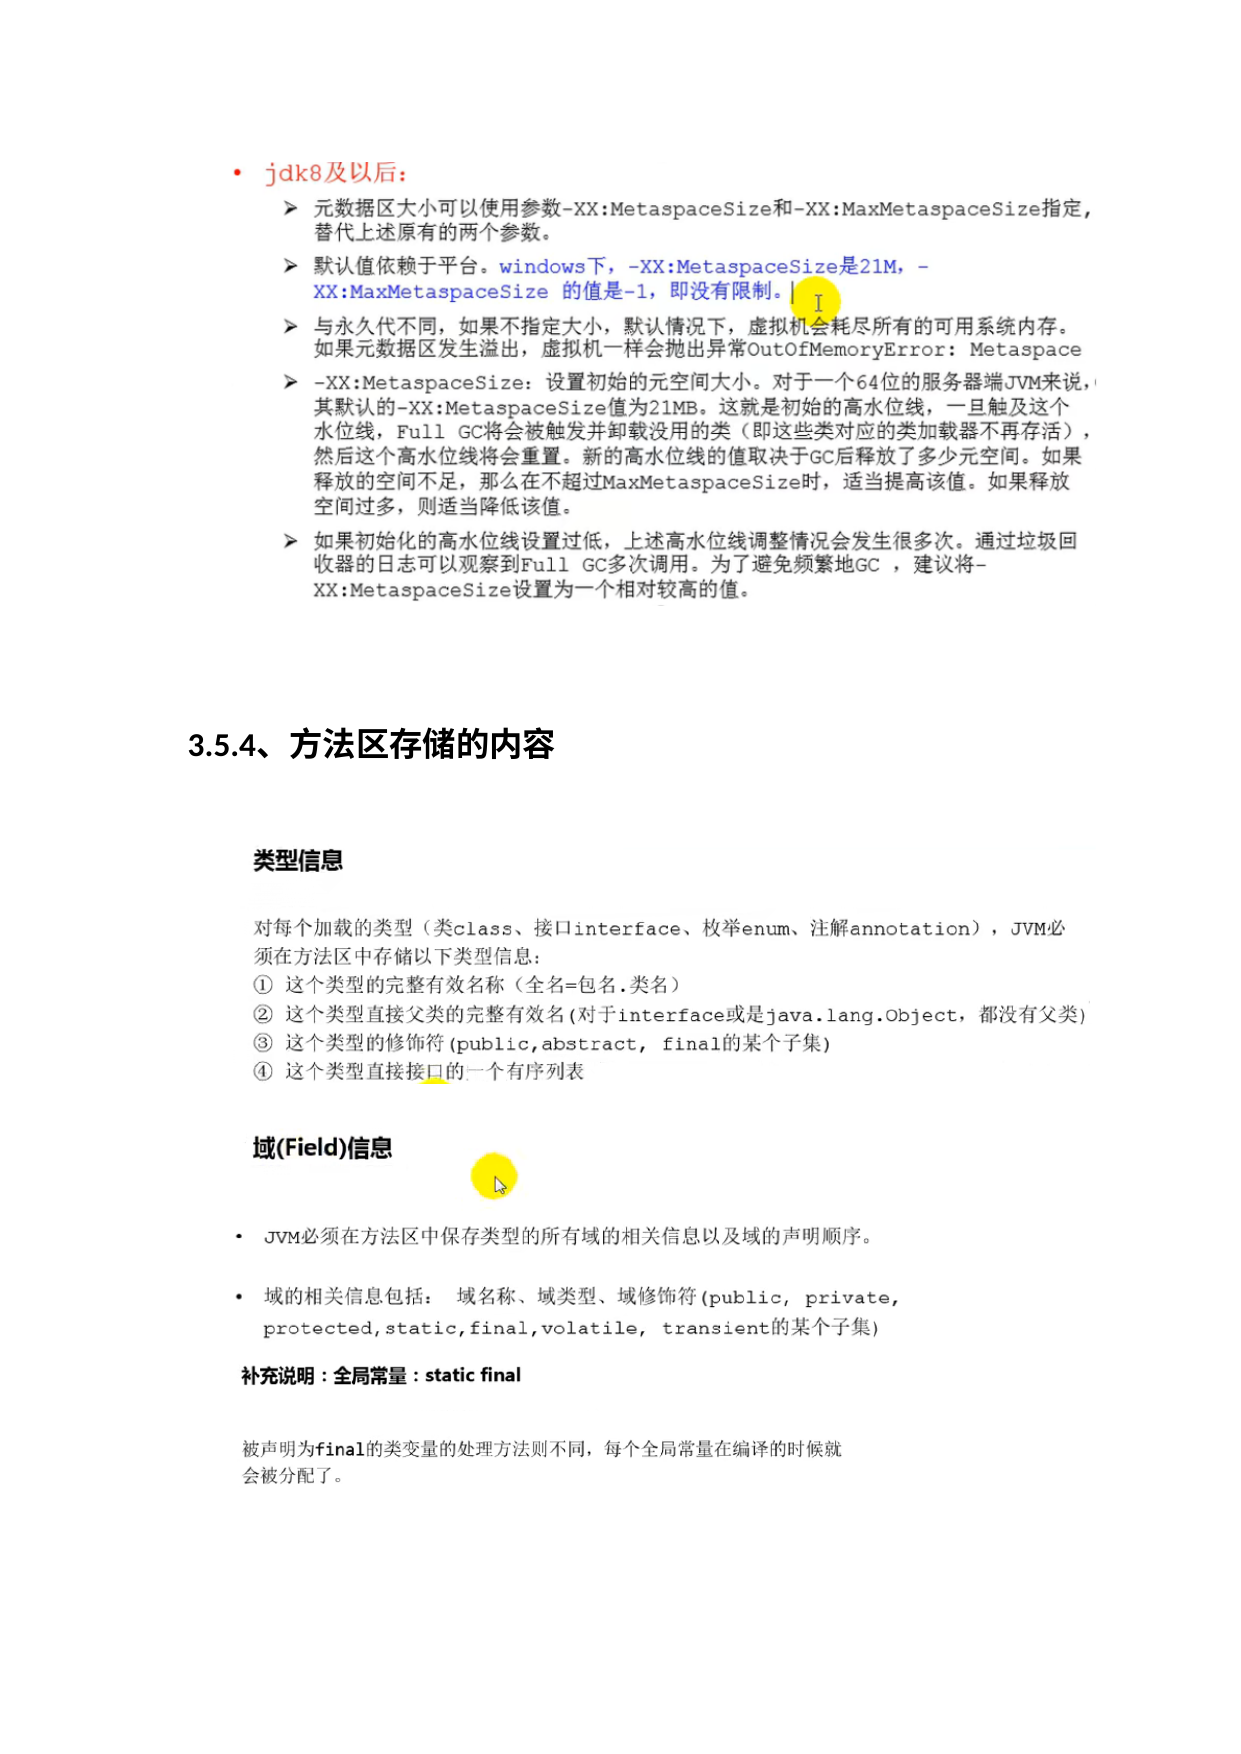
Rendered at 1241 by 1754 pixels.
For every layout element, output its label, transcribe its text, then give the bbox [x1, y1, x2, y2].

picture [231, 835, 1096, 1084]
picture [231, 1355, 848, 1491]
picture [231, 1128, 904, 1347]
subtitle 3.5.4、方法区存储的内容 [187, 709, 1053, 774]
picture [231, 162, 1097, 606]
